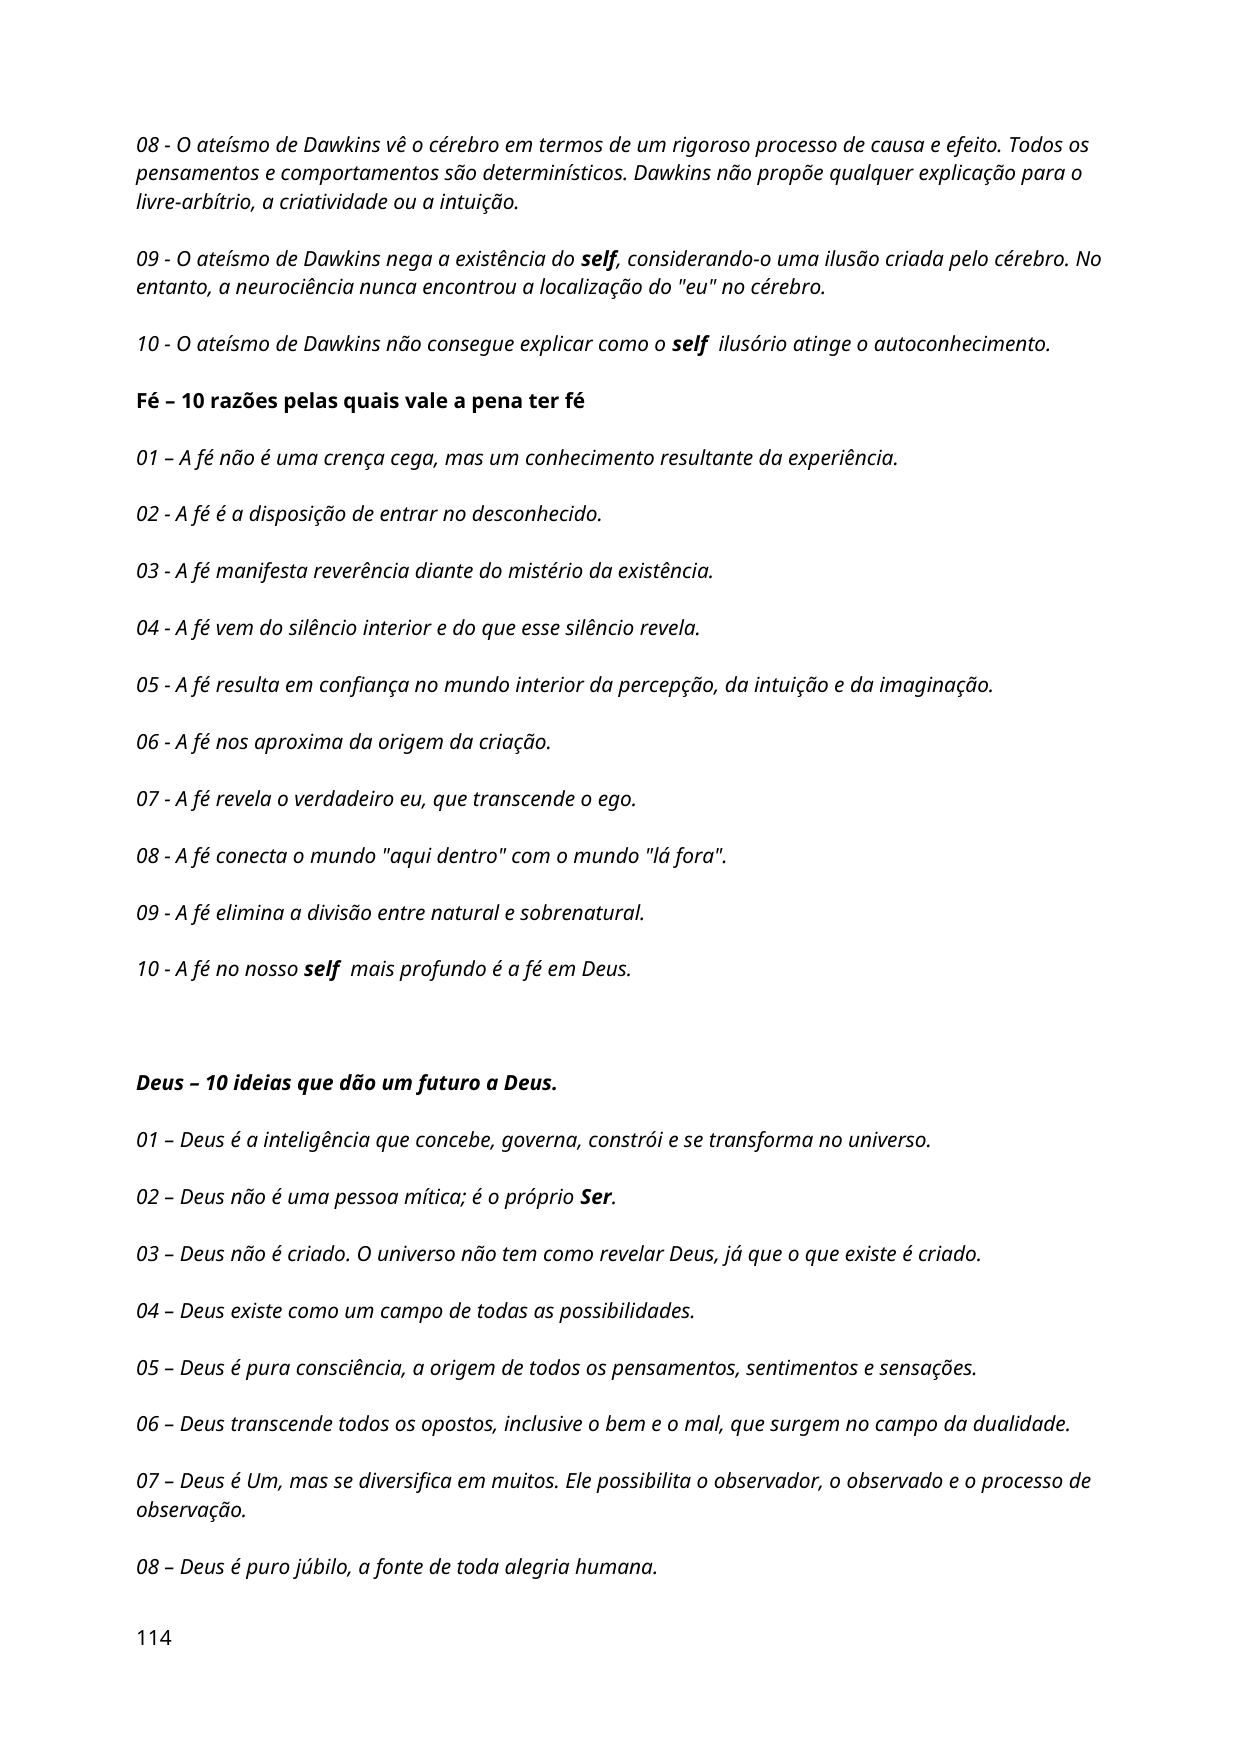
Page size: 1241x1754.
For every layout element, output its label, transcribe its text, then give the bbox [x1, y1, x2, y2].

text 07 - A fé revela o verdadeiro eu, que transcende o ego. [136, 784, 1122, 812]
text 08 - O ateísmo de Dawkins vê o cérebro em termos de um rigoroso processo de causa e efeito. Todos os pensamentos e comportamentos são determinísticos. Dawkins não propõe qualquer explicação para o livre-arbítrio, a criatividade ou a intuição. [136, 130, 1122, 215]
text 07 – Deus é Um, mas se diversifica em muitos. Ele possibilita o observador, o observado e o processo de observação. [136, 1466, 1122, 1523]
text 05 - A fé resulta em confiança no mundo interior da percepção, da intuição e da imaginação. [136, 670, 1122, 699]
text 02 - A fé é a disposição de entrar no desconhecido. [136, 499, 1122, 528]
text 04 – Deus existe como um campo de todas as possibilidades. [136, 1296, 1122, 1324]
text 05 – Deus é pura consciência, a origem de todos os pensamentos, sentimentos e sensações. [136, 1353, 1122, 1381]
text 03 – Deus não é criado. O universo não tem como revelar Deus, já que o que existe é criado. [136, 1239, 1122, 1267]
text 03 - A fé manifesta reverência diante do mistério da existência. [136, 556, 1122, 585]
text 01 – A fé não é uma crença cega, mas um conhecimento resultante da experiência. [136, 443, 1122, 471]
text 06 – Deus transcende todos os opostos, inclusive o bem e o mal, que surgem no campo da dualidade. [136, 1409, 1122, 1438]
text 04 - A fé vem do silêncio interior e do que esse silêncio revela. [136, 613, 1122, 642]
text 09 - A fé elimina a divisão entre natural e sobrenatural. [136, 898, 1122, 926]
text 01 – Deus é a inteligência que concebe, governa, constrói e se transforma no universo. [136, 1125, 1122, 1154]
text Deus – 10 ideias que dão um futuro a Deus. [136, 1068, 1122, 1097]
text 06 - A fé nos aproxima da origem da criação. [136, 727, 1122, 756]
text 10 - A fé no nosso self mais profundo é a fé em Deus. [136, 954, 1122, 983]
text 08 - A fé conecta o mundo "aqui dentro" com o mundo "lá fora". [136, 841, 1122, 869]
text 08 – Deus é puro júbilo, a fonte de toda alegria humana. [136, 1552, 1122, 1580]
text 02 – Deus não é uma pessoa mítica; é o próprio Ser. [136, 1182, 1122, 1211]
text 09 - O ateísmo de Dawkins nega a existência do self, considerando-o uma ilusão criada pelo cérebro. No entanto, a neurociência nunca encontrou a localização do "eu" no cérebro. [136, 244, 1122, 301]
text 10 - O ateísmo de Dawkins não consegue explicar como o self ilusório atinge o autoconhecimento. [136, 329, 1122, 357]
text Fé – 10 razões pelas quais vale a pena ter fé [136, 386, 1122, 414]
